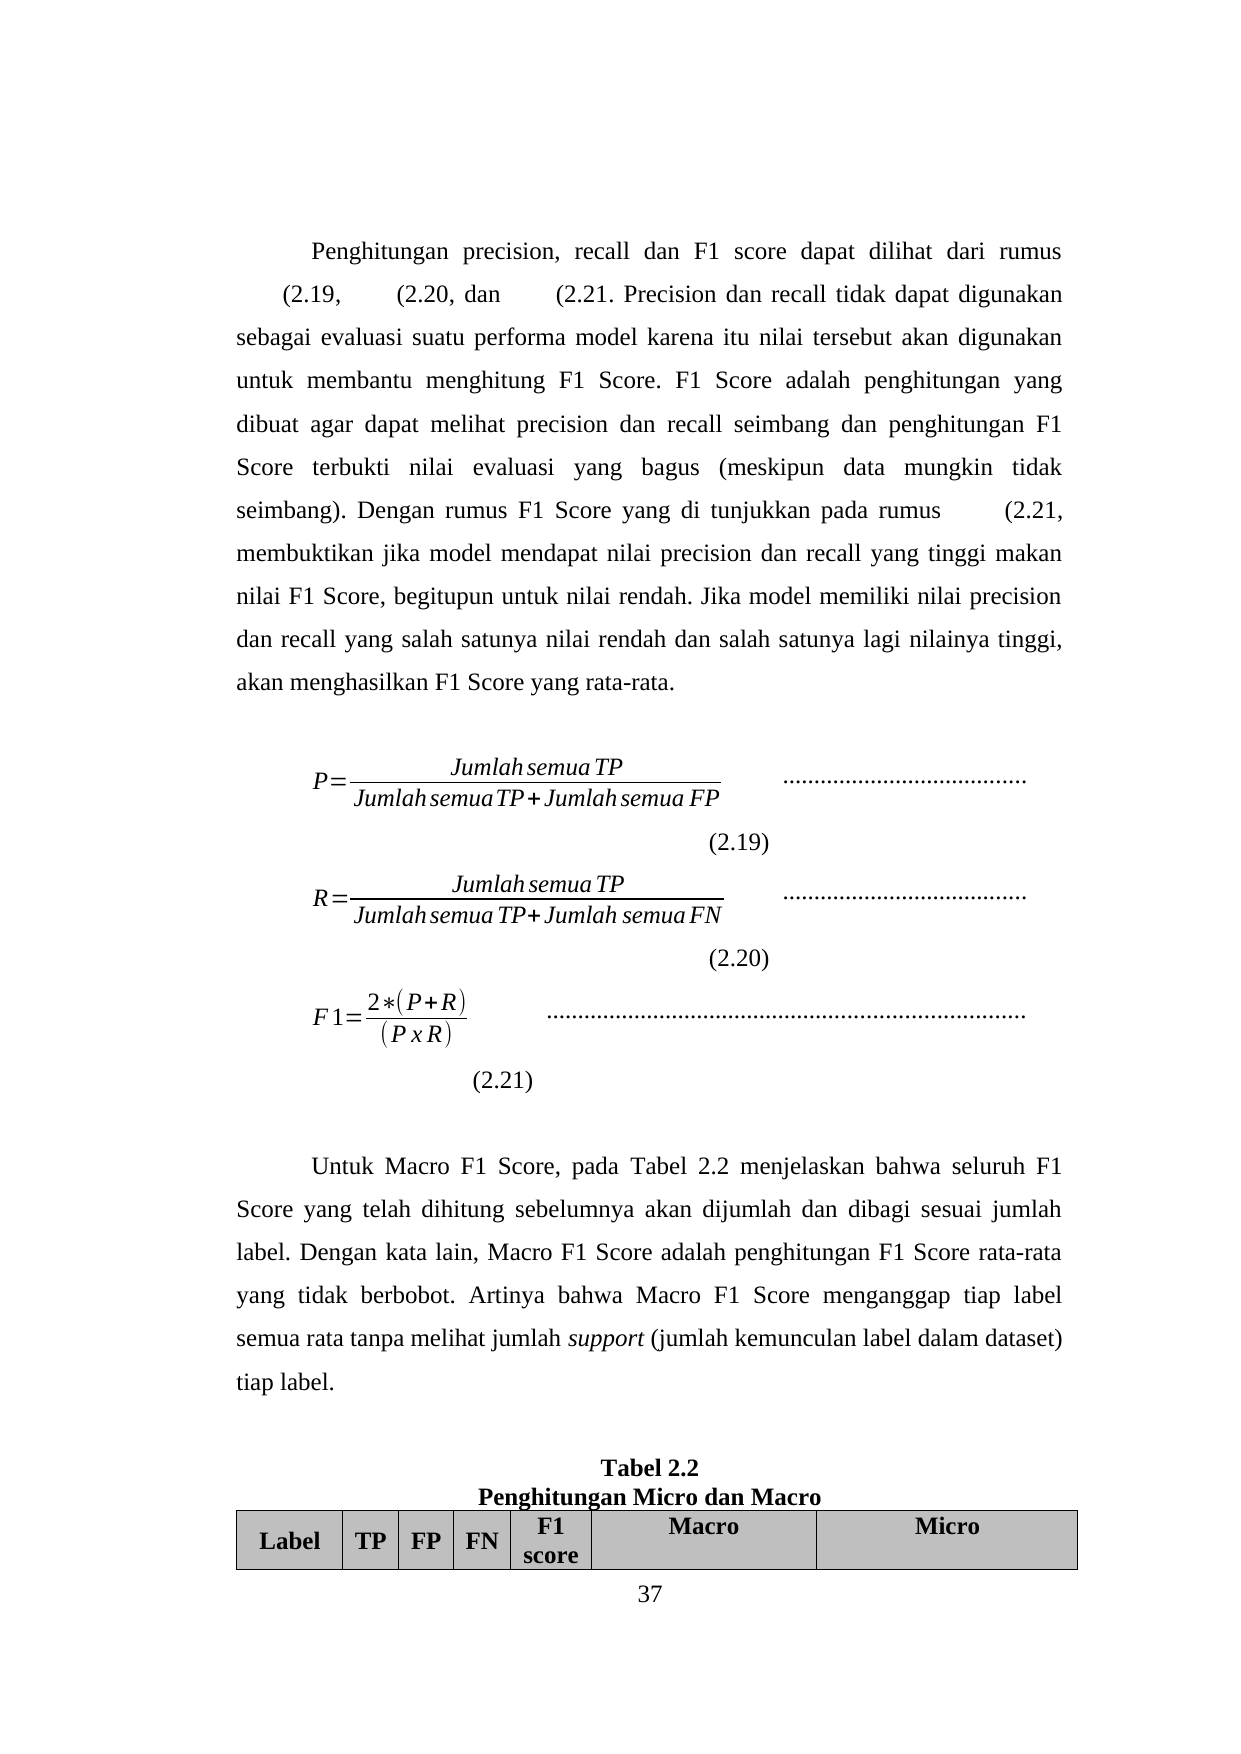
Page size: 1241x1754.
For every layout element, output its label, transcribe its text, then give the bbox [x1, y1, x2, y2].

table_header FP [399, 1511, 453, 1569]
text (2.19) [236, 754, 1063, 856]
table_header F1 score [511, 1511, 591, 1569]
table_header Label [237, 1511, 342, 1569]
text Penghitungan precision, recall dan F1 score dapat dilihat dari rumus 2.19, 2.20, dan 2.21. Precision dan recall tidak dapat digunakan sebagai evaluasi suatu performa model karena itu nilai tersebut akan digunakan untuk membantu menghitung F1 Score. F1 Score adalah penghitungan yang dibuat agar dapat melihat precision dan recall seimbang dan penghitungan F1 Score terbukti nilai evaluasi yang bagus (meskipun data mungkin tidak seimbang). Dengan rumus F1 Score yang di tunjukkan pada rumus 2.21, membuktikan jika model mendapat nilai precision dan recall yang tinggi makan nilai F1 Score, begitupun untuk nilai rendah. Jika model memiliki nilai precision dan recall yang salah satunya nilai rendah dan salah satunya lagi nilainya tinggi, akan menghasilkan F1 Score yang rata-rata. [236, 236, 1063, 696]
table_header FN [454, 1511, 510, 1569]
text (2.20) [236, 870, 1063, 972]
table_header Micro [817, 1511, 1077, 1569]
text Tabel 2.2 Penghitungan Micro dan Macro [236, 1453, 1063, 1510]
text Untuk Macro F1 Score, pada tabel 2.2 menjelaskan bahwa seluruh F1 Score yang telah dihitung sebelumnya akan dijumlah dan dibagi sesuai jumlah label. Dengan kata lain, Macro F1 Score adalah penghitungan F1 Score rata-rata yang tidak berbobot. Artinya bahwa Macro F1 Score menganggap tiap label semua rata tanpa melihat jumlah support (jumlah kemunculan label dalam dataset) tiap label. [236, 1151, 1063, 1395]
text (2.21) [236, 987, 1063, 1093]
table_header TP [343, 1511, 398, 1569]
table_header Macro [592, 1511, 816, 1569]
